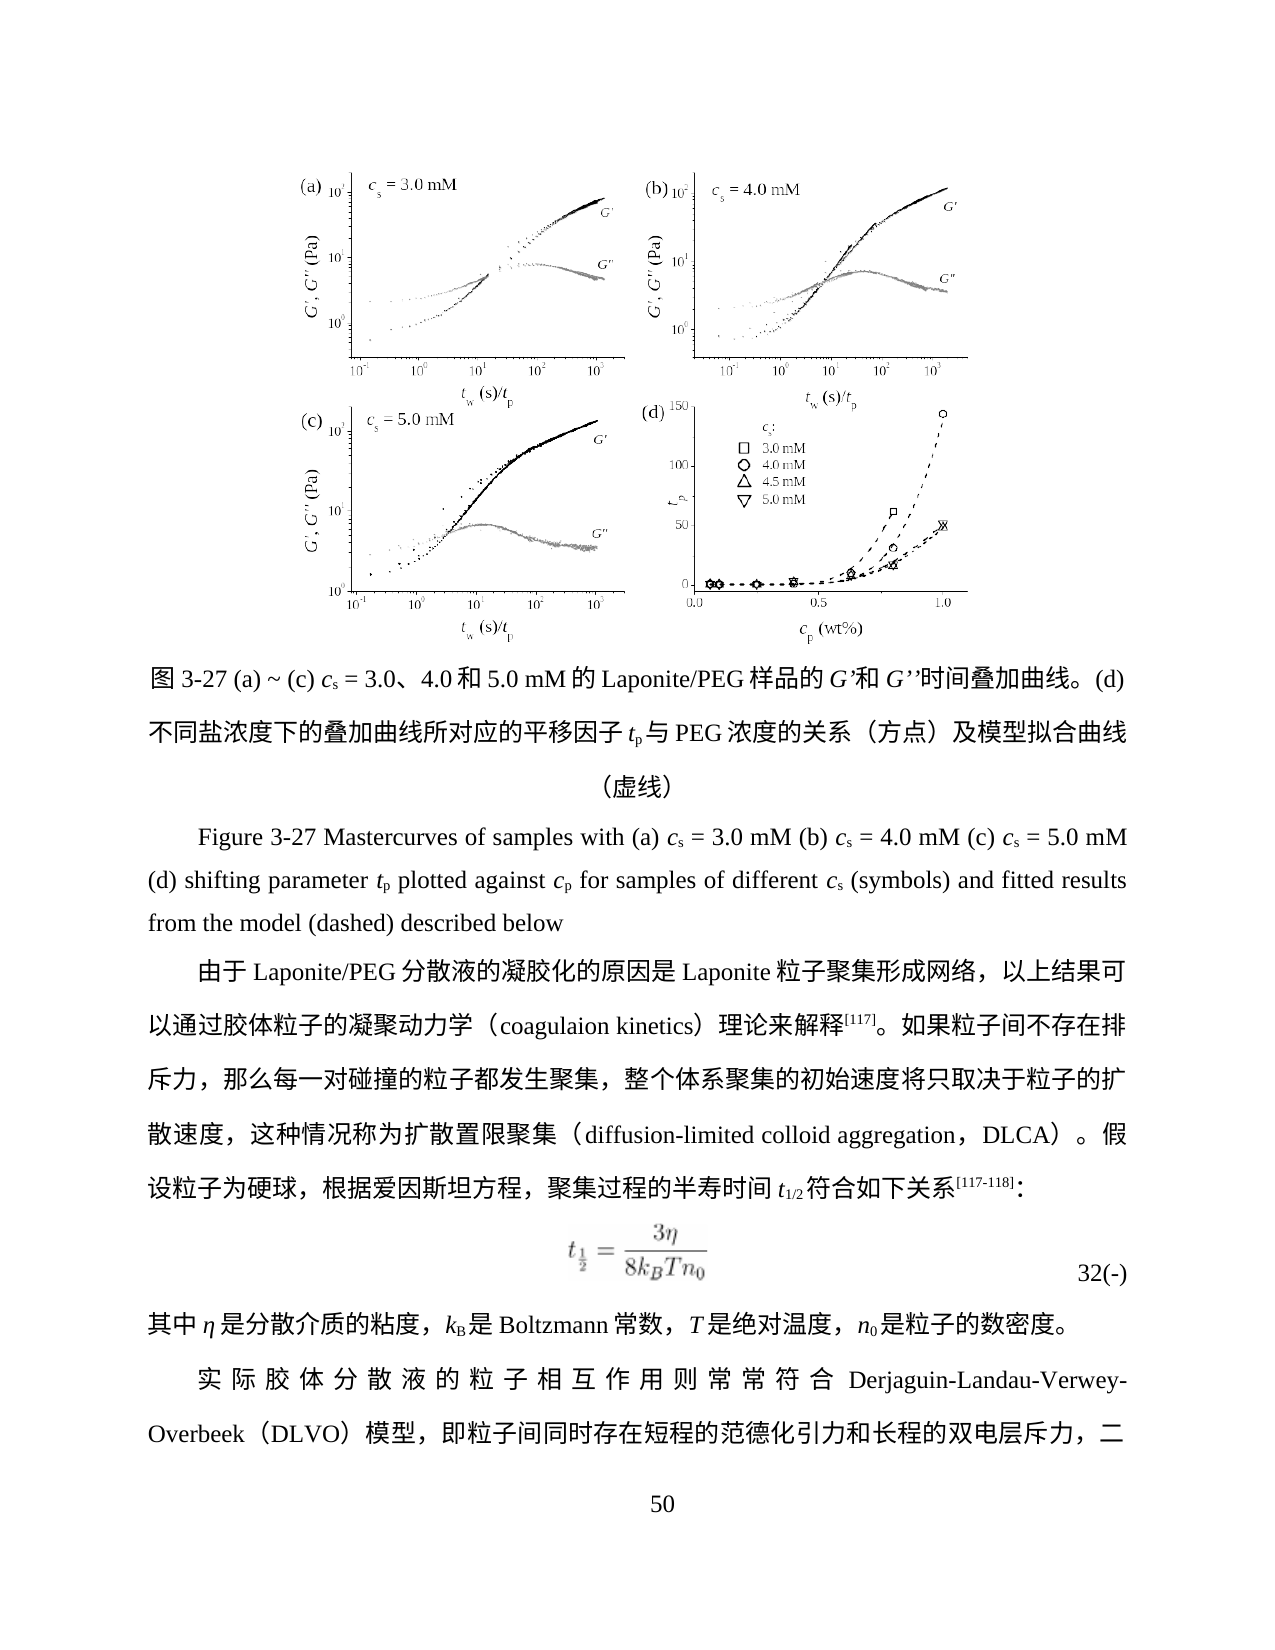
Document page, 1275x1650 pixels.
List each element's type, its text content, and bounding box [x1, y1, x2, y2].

text 由于Laponite/PEG分散液的凝胶化的原因是Laponite粒子聚集形成网络，以上结果可以通过胶体粒子的凝聚动力学（coagulaion kinetics）理论来解释[117]。如果粒子间不存在排斥力，那么每一对碰撞的粒子都发生聚集，整个体系聚集的初始速度将只取决于粒子的扩散速度，这种情况称为扩散置限聚集（diffusion-limited colloid aggregation，DLCA）。假设粒子为硬球，根据爱因斯坦方程，聚集过程的半寿时间t1/2符合如下关系[117-118]： [148, 951, 1127, 1205]
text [148, 1359, 1127, 1450]
text 其中η是分散介质的粘度，kB是Boltzmann常数，T是绝对温度，n0是粒子的数密度。 [148, 1223, 1127, 1341]
